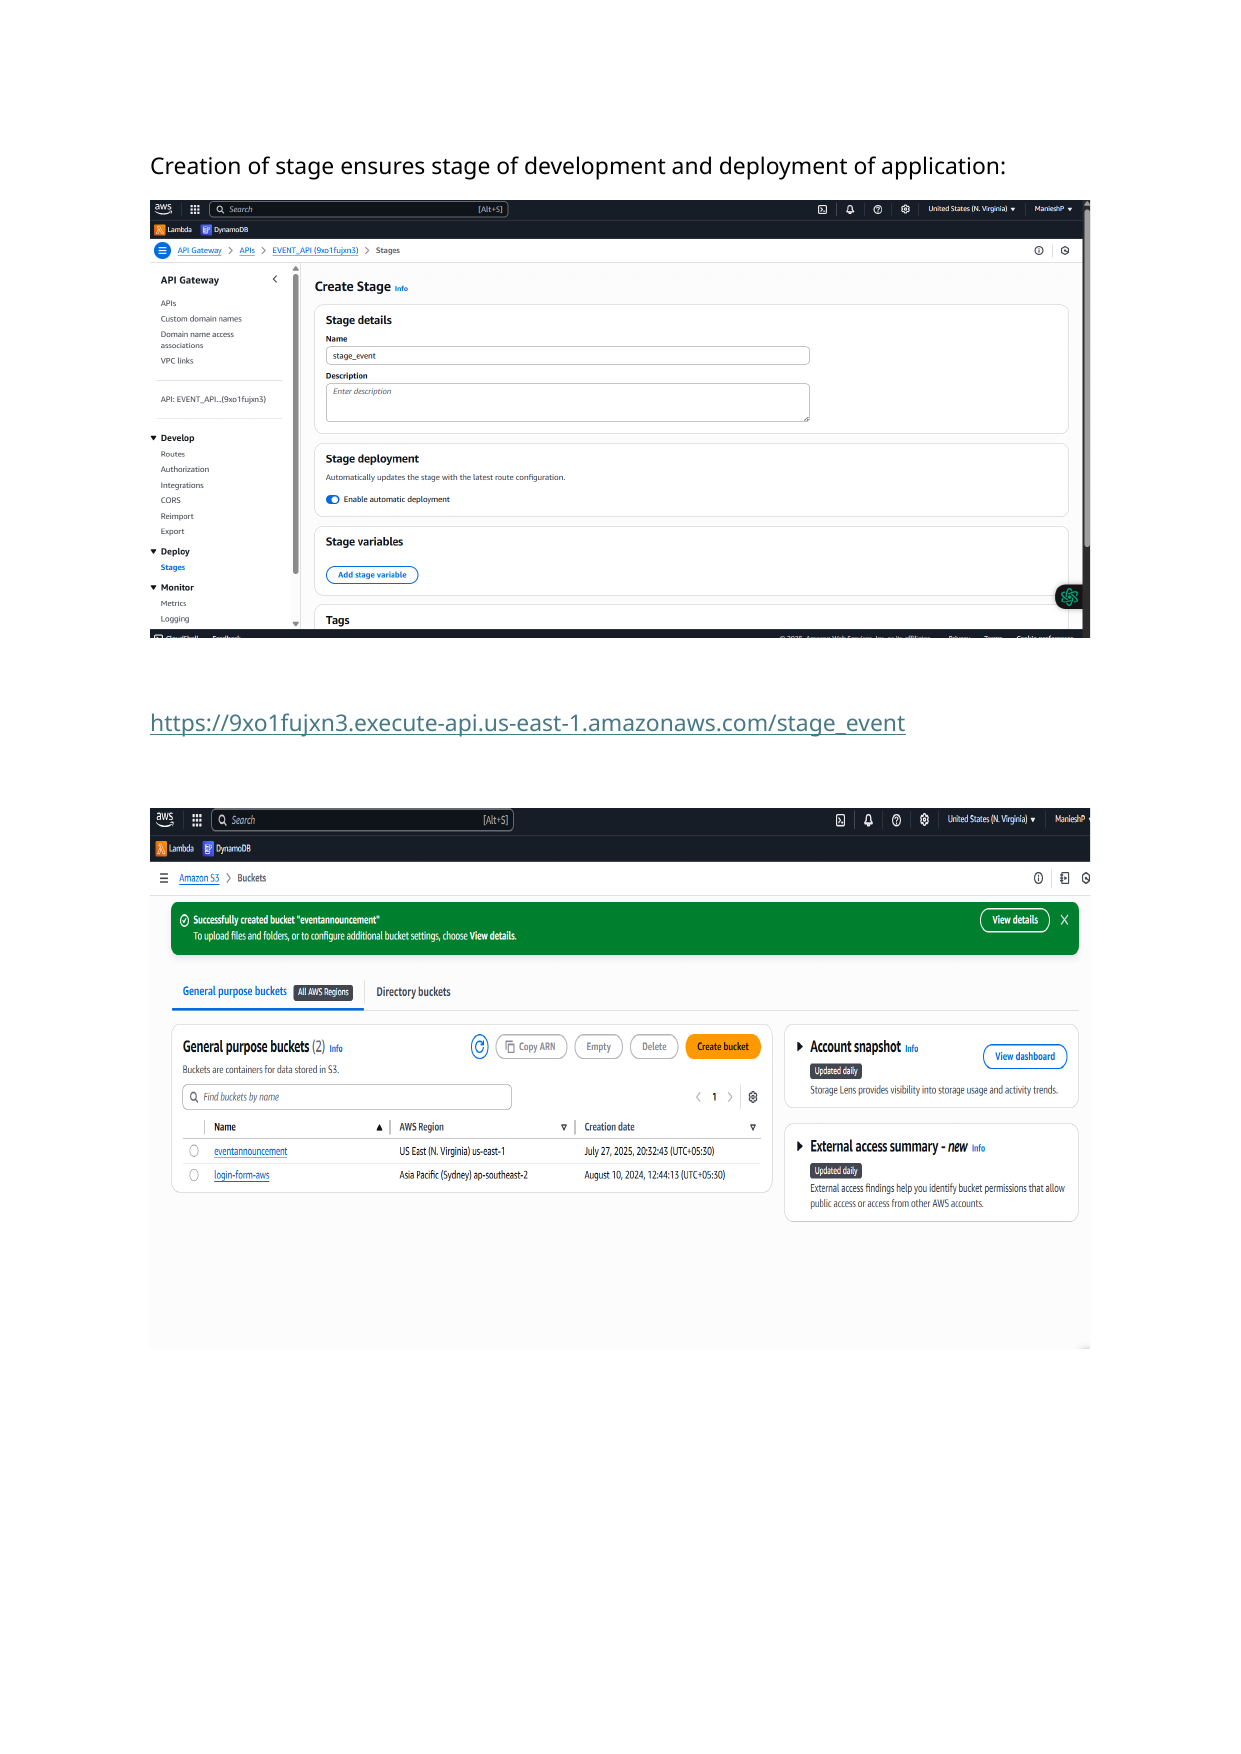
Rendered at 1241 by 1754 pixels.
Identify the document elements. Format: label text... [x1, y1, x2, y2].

picture [150, 808, 1091, 1349]
text Creation of stage ensures stage of development and deployment of application: [150, 150, 1090, 181]
picture [150, 200, 1091, 638]
text https://9xo1fujxn3.execute-api.us-east-1.amazonaws.com/stage_event [150, 707, 1090, 738]
